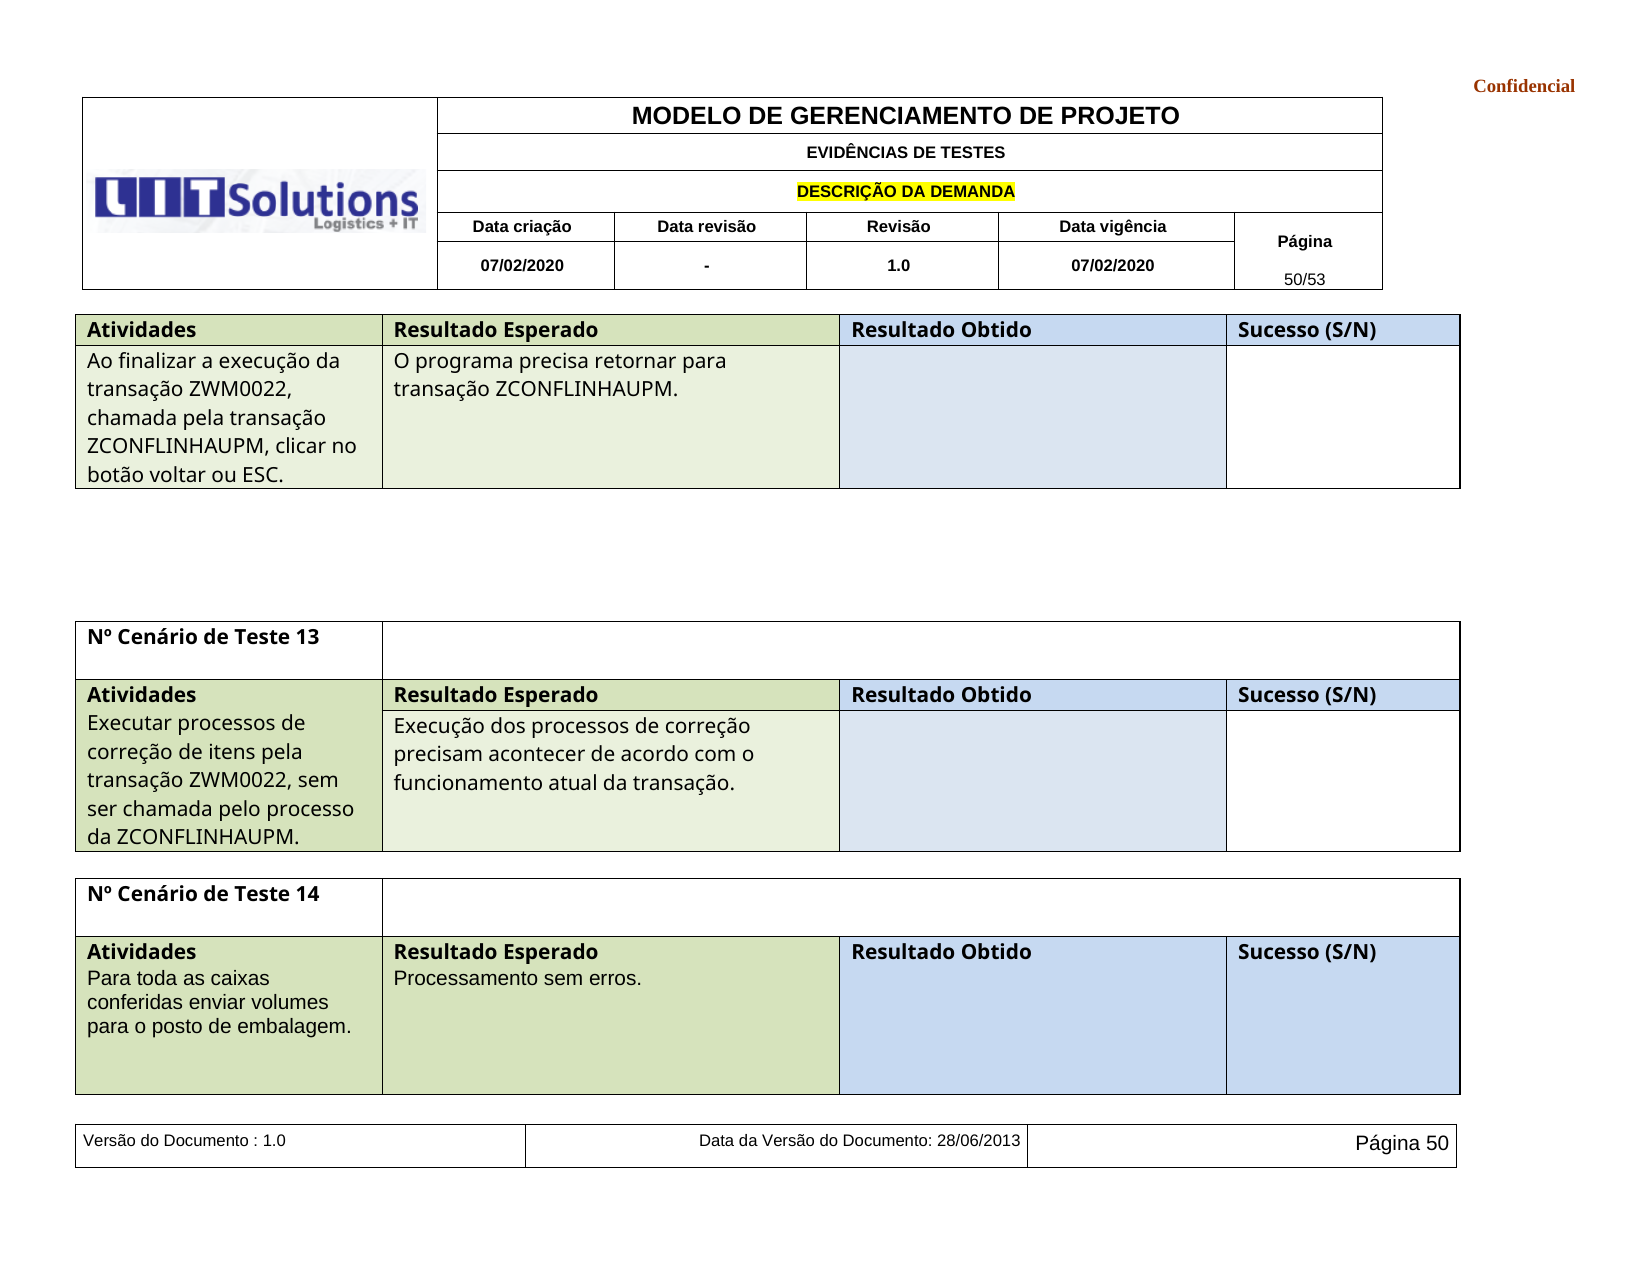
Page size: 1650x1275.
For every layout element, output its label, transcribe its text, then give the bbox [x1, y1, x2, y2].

table_cell Resultado Obtido [840, 315, 1226, 345]
table_cell Atividades Executar processos de correção de itens pela transação ZWM0022, sem ser chamada pelo processo da ZCONFLINHAUPM. [76, 680, 382, 851]
table_header Nº Cenário de Teste 13 [76, 622, 382, 679]
table_cell Resultado Esperado Processamento sem erros. [383, 937, 839, 1094]
table_cell Atividades Para toda as caixas conferidas enviar volumes para o posto de embalagem. [76, 937, 382, 1094]
table_cell Sucesso (S/N) [1227, 937, 1459, 1094]
table_cell O programa precisa retornar para transação ZCONFLINHAUPM. [383, 346, 839, 488]
table_cell Resultado Obtido [840, 680, 1226, 710]
table_cell [1227, 711, 1459, 851]
table_cell Resultado Esperado [383, 315, 839, 345]
table_cell Sucesso (S/N) [1227, 315, 1459, 345]
table_header Nº Cenário de Teste 14 [76, 879, 382, 936]
table_cell Execução dos processos de correção precisam acontecer de acordo com o funcionamento atual da transação. [383, 711, 839, 851]
table_cell [840, 346, 1226, 488]
table_cell Sucesso (S/N) [1227, 680, 1459, 710]
table_cell [1227, 346, 1459, 488]
table_cell Atividades [76, 315, 382, 345]
picture [86, 169, 427, 233]
table_header [383, 622, 1459, 679]
table_cell Resultado Obtido [840, 937, 1226, 1094]
table_cell [840, 711, 1226, 851]
table_cell Resultado Esperado [383, 680, 839, 710]
table_header [383, 879, 1459, 936]
table_cell Ao finalizar a execução da transação ZWM0022, chamada pela transação ZCONFLINHAUPM, clicar no botão voltar ou ESC. [76, 346, 382, 488]
